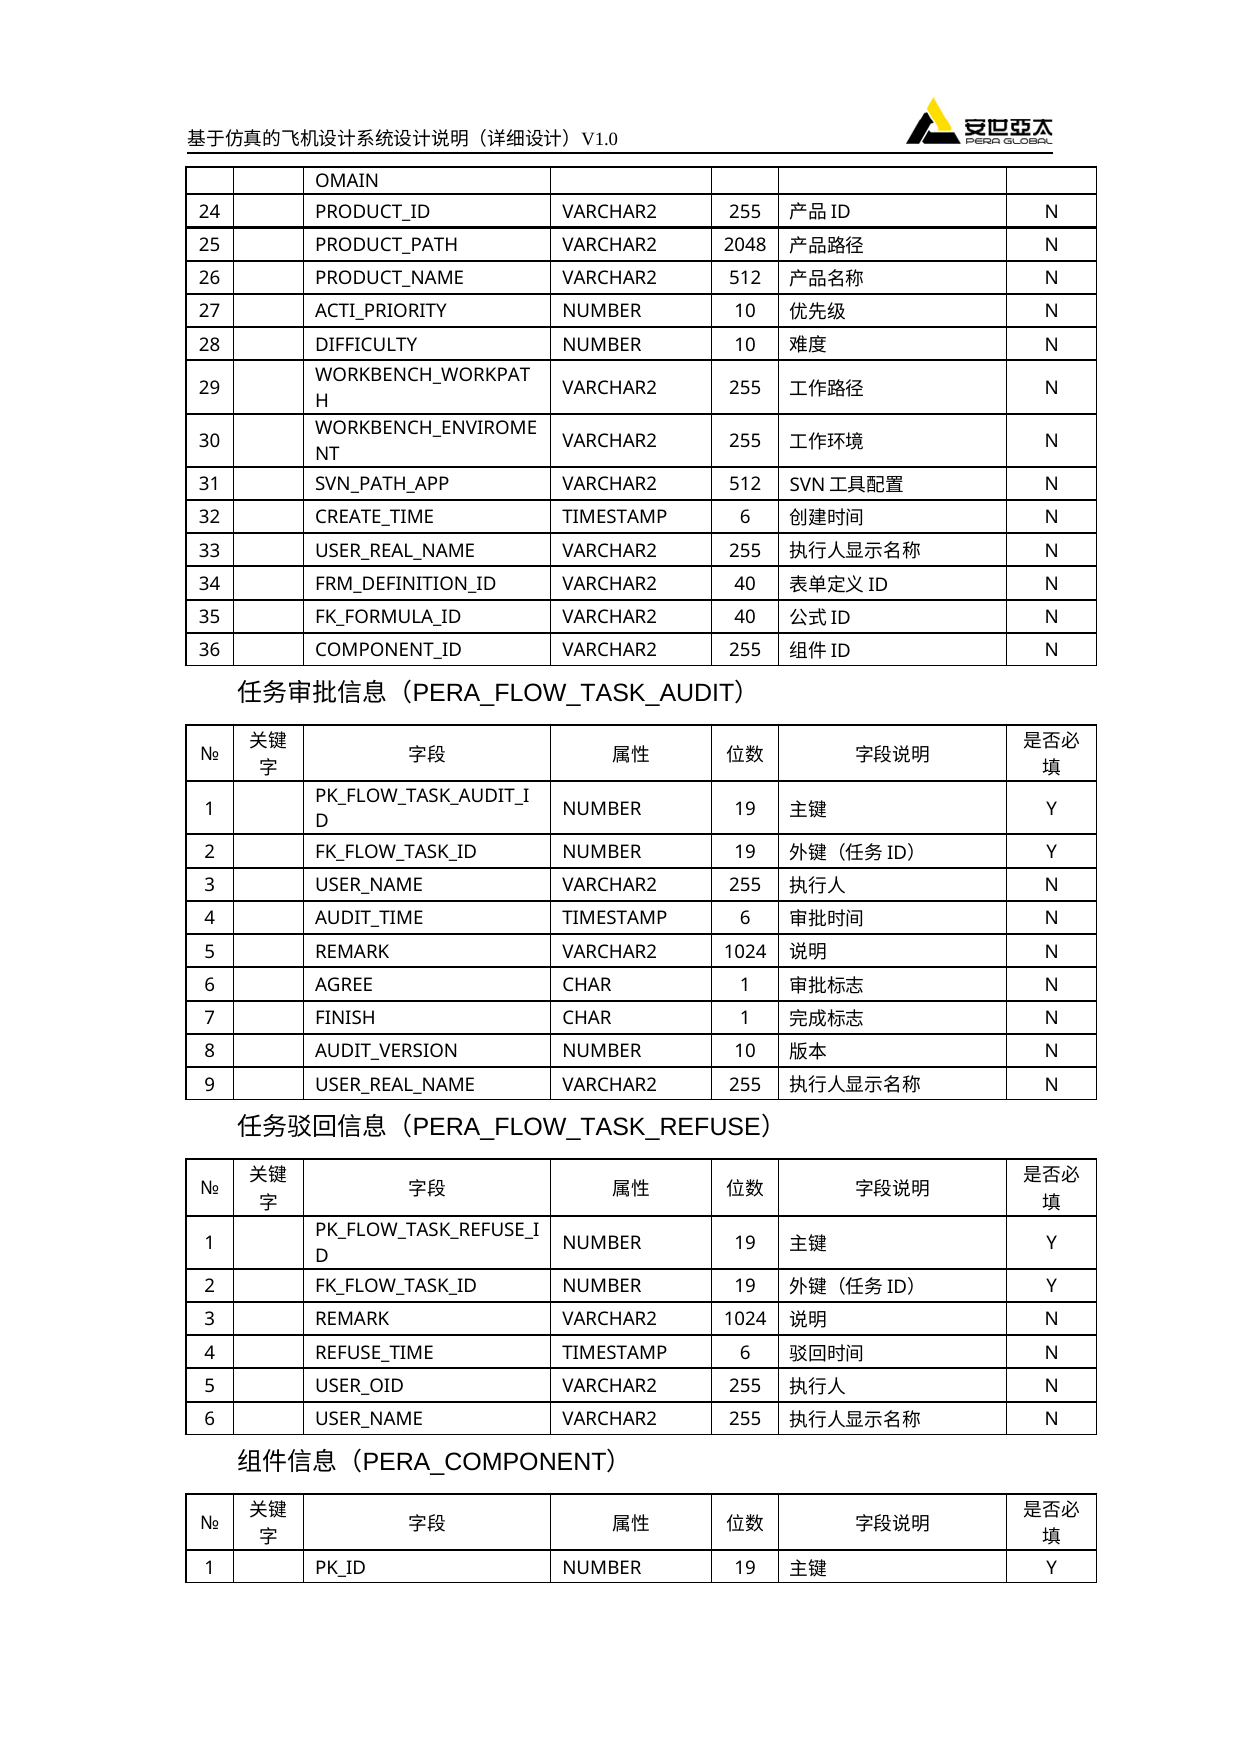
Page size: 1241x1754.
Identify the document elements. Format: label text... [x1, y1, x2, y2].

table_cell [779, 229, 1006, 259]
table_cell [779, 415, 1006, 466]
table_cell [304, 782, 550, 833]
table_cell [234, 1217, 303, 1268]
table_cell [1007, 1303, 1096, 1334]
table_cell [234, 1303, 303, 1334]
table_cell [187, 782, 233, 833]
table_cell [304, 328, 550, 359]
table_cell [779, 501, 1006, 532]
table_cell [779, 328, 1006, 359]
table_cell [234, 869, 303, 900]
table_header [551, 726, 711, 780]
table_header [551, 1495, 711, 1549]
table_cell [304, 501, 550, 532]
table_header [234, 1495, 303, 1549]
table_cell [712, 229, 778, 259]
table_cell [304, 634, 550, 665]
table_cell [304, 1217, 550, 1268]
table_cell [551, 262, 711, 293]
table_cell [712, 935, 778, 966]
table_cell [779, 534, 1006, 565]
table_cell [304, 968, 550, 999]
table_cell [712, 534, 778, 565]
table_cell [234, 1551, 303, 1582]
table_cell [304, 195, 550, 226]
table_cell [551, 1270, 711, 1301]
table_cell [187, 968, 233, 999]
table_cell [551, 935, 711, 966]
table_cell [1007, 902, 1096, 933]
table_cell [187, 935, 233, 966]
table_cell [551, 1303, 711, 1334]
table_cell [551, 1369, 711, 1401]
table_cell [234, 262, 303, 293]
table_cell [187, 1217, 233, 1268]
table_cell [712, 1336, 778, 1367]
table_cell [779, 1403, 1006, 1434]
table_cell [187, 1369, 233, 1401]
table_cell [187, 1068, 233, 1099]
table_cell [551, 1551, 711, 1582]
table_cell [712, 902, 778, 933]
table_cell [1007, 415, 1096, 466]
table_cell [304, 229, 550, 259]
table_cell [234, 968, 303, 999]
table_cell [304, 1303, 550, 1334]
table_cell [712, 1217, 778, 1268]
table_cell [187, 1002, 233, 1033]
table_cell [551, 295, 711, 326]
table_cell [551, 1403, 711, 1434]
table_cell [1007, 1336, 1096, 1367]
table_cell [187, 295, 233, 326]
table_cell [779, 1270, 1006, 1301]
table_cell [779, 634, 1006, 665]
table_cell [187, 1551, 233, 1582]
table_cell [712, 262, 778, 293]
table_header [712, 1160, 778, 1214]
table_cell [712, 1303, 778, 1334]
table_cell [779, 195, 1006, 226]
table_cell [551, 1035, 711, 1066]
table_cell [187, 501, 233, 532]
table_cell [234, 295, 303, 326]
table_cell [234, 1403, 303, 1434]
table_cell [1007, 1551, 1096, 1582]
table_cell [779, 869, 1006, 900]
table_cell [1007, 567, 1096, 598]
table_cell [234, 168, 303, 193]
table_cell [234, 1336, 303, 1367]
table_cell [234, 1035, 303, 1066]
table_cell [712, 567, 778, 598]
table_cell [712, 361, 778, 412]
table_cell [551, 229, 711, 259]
text 组件信息（PERA_COMPONENT） [187, 1441, 1053, 1477]
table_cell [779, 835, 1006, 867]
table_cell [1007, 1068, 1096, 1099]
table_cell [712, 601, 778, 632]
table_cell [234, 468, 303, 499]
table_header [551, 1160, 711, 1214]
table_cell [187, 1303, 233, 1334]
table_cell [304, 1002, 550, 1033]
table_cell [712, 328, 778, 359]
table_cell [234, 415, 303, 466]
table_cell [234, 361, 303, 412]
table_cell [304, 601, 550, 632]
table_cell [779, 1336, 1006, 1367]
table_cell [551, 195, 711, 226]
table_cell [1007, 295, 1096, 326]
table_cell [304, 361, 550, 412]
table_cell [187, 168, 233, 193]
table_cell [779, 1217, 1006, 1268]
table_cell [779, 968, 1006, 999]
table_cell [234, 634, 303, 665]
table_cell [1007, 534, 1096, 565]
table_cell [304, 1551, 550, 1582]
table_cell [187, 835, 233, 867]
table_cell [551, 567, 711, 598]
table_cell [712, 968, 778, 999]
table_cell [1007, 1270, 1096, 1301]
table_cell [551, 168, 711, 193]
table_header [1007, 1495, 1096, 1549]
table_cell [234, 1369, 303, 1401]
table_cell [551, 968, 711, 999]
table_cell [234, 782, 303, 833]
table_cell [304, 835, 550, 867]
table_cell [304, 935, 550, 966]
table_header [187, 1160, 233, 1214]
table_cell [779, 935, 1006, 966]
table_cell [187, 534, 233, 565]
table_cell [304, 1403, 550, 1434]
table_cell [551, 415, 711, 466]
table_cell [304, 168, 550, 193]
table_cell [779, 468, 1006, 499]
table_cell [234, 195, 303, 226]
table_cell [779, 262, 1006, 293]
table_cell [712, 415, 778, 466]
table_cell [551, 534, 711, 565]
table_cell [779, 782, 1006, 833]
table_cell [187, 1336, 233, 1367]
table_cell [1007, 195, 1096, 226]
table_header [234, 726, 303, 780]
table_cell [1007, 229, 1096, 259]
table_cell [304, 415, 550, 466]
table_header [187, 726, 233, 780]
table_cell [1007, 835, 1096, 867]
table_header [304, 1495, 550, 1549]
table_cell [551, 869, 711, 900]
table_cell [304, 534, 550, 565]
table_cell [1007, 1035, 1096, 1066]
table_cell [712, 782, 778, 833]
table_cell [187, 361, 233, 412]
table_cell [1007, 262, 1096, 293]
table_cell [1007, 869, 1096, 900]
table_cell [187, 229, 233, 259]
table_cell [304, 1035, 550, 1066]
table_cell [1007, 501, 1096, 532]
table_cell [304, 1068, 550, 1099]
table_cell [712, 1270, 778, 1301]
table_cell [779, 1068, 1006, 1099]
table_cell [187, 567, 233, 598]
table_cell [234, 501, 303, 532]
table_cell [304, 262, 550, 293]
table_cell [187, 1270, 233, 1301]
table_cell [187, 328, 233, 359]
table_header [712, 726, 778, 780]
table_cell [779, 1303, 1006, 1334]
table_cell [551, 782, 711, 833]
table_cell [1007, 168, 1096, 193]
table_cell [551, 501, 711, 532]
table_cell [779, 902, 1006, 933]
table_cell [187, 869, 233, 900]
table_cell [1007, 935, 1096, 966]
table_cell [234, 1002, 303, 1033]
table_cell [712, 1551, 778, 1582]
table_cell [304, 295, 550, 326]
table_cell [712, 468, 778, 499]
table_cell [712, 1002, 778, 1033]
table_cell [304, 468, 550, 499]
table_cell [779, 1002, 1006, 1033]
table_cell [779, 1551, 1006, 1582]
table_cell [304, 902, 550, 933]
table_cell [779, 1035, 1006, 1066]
picture [899, 95, 1053, 145]
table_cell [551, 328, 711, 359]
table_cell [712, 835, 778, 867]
text 任务审批信息（PERA_FLOW_TASK_AUDIT） [187, 672, 1053, 708]
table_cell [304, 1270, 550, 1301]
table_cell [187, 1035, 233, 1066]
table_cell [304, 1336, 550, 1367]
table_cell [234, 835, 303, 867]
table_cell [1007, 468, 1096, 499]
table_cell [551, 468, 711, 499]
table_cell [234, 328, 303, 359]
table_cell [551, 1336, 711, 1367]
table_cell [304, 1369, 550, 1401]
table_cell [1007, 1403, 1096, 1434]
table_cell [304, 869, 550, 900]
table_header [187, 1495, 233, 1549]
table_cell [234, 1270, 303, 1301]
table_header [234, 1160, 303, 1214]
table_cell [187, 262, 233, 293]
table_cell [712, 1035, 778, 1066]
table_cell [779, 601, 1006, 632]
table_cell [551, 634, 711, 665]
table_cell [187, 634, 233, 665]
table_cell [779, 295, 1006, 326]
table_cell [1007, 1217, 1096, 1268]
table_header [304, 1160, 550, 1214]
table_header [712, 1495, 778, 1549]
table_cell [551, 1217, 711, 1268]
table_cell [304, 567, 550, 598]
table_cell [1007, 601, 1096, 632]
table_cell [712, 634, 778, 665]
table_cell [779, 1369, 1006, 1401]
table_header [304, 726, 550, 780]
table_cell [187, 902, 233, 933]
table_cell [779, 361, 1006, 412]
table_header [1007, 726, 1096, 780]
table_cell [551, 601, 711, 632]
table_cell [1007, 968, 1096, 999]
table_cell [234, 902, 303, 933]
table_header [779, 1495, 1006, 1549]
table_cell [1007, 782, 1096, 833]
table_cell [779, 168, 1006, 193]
text 任务驳回信息（PERA_FLOW_TASK_REFUSE） [187, 1106, 1053, 1143]
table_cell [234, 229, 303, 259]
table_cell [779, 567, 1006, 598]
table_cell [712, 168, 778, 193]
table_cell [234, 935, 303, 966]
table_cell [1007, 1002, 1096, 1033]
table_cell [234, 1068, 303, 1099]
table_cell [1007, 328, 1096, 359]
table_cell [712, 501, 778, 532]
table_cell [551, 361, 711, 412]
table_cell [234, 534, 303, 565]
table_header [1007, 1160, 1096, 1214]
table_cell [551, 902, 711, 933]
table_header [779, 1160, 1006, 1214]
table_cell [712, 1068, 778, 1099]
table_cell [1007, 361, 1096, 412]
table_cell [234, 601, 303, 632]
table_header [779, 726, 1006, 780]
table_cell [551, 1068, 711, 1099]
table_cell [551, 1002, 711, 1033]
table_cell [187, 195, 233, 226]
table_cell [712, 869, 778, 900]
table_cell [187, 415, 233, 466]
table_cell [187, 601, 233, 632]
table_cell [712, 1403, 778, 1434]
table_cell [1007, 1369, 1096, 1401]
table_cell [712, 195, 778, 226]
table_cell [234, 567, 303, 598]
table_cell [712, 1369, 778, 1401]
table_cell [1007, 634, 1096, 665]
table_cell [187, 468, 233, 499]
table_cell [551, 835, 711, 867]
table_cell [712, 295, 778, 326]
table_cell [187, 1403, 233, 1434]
